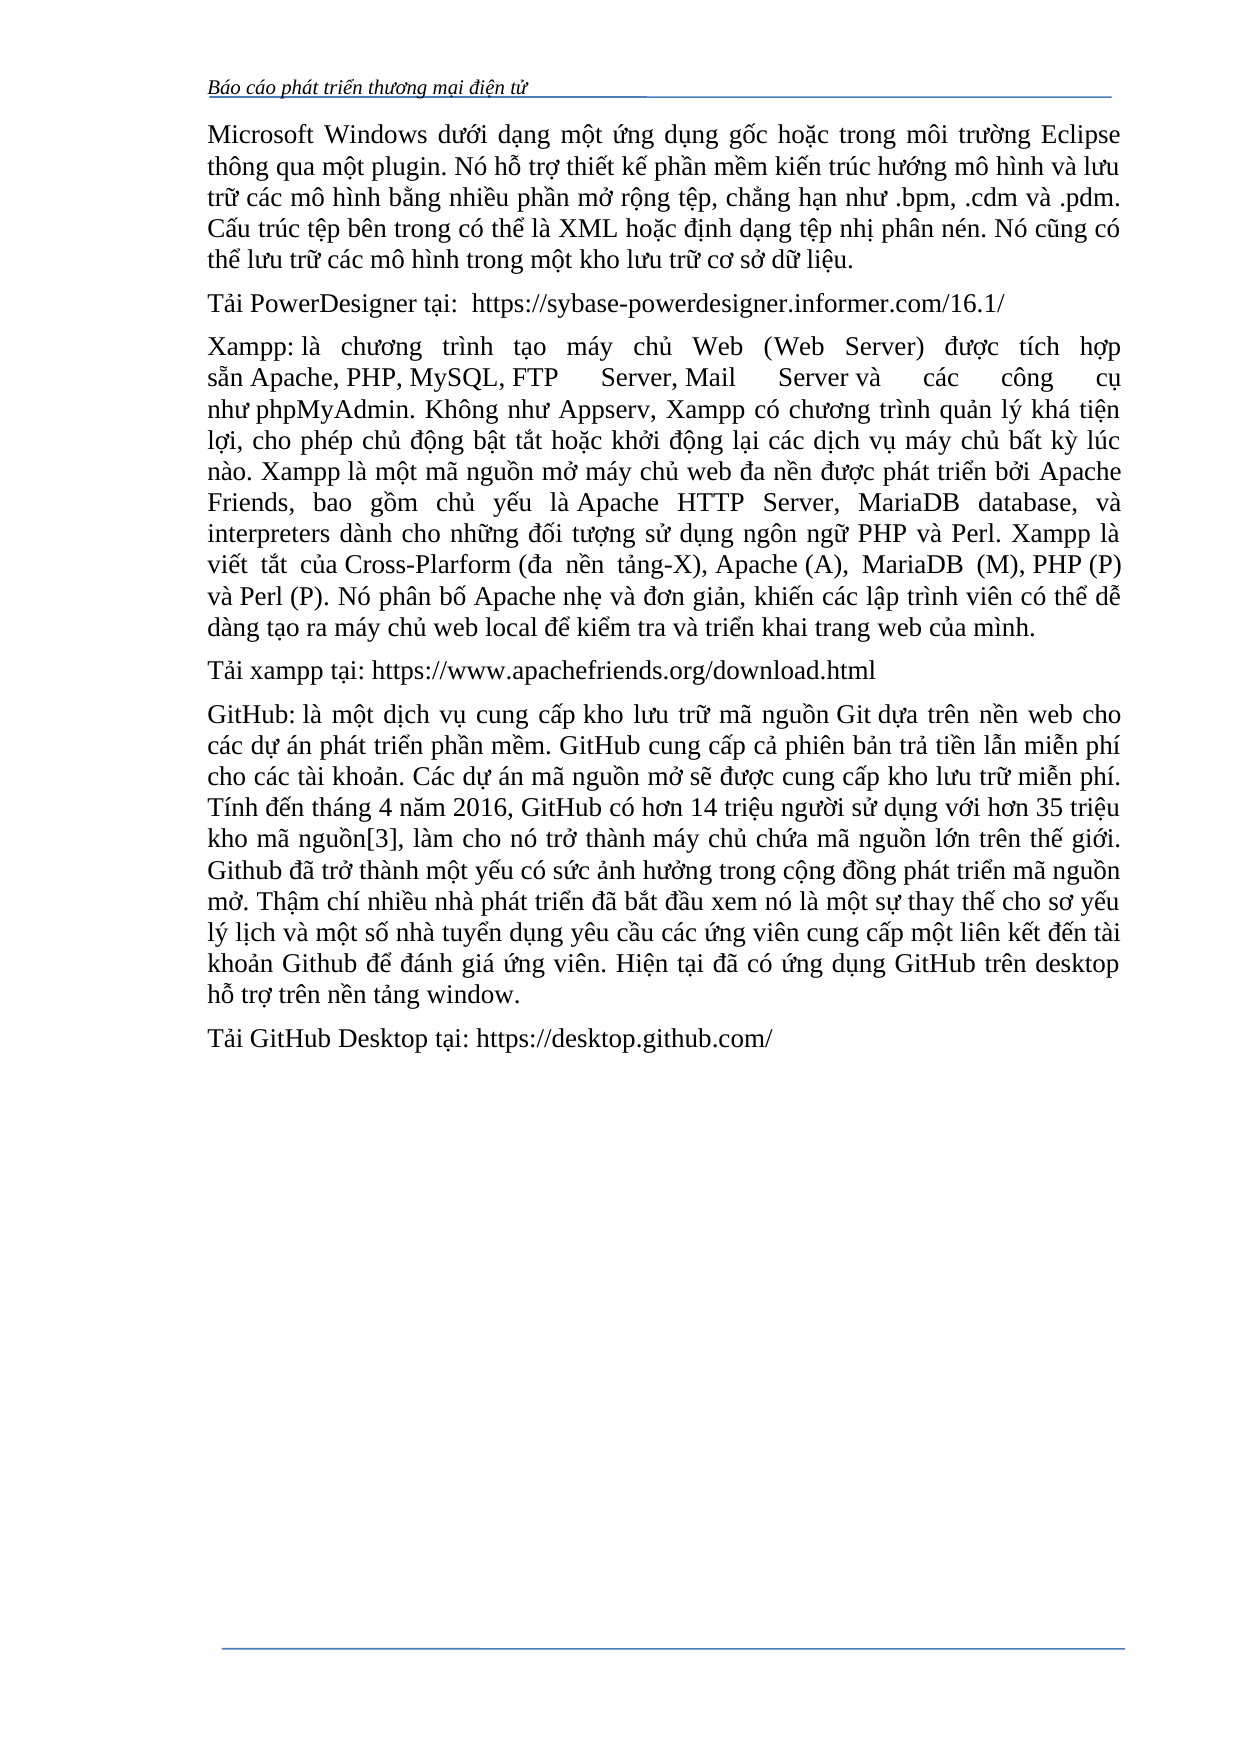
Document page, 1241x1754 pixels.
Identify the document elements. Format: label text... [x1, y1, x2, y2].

text Tải GitHub Desktop tại: https://desktop.github.com/ [207, 1022, 1122, 1053]
text Xampp: là chương trình tạo máy chủ Web (Web Server) được tích hợp sẵn Apache, PHP, MySQL, FTP Server, Mail Server và các công cụ như phpMyAdmin. Không như Appserv, Xampp có chương trình quản lý khá tiện lợi, cho phép chủ động bật tắt hoặc khởi động lại các dịch vụ máy chủ bất kỳ lúc nào. Xampp là một mã nguồn mở máy chủ web đa nền được phát triển bởi Apache Friends, bao gồm chủ yếu là Apache HTTP Server, MariaDB database, và interpreters dành cho những đối tượng sử dụng ngôn ngữ PHP và Perl. Xampp là viết tắt của Cross-Plarform (đa nền tảng-X), Apache (A), MariaDB (M), PHP (P) và Perl (P). Nó phân bố Apache nhẹ và đơn giản, khiến các lập trình viên có thể dễ dàng tạo ra máy chủ web local để kiểm tra và triển khai trang web của mình. [207, 330, 1122, 642]
text GitHub: là một dịch vụ cung cấp kho lưu trữ mã nguồn Git dựa trên nền web cho các dự án phát triển phần mềm. GitHub cung cấp cả phiên bản trả tiền lẫn miễn phí cho các tài khoản. Các dự án mã nguồn mở sẽ được cung cấp kho lưu trữ miễn phí. Tính đến tháng 4 năm 2016, GitHub có hơn 14 triệu người sử dụng với hơn 35 triệu kho mã nguồn[3], làm cho nó trở thành máy chủ chứa mã nguồn lớn trên thế giới. Github đã trở thành một yếu có sức ảnh hưởng trong cộng đồng phát triển mã nguồn mở. Thậm chí nhiều nhà phát triển đã bắt đầu xem nó là một sự thay thế cho sơ yếu lý lịch và một số nhà tuyển dụng yêu cầu các ứng viên cung cấp một liên kết đến tài khoản Github để đánh giá ứng viên. Hiện tại đã có ứng dụng GitHub trên desktop hỗ trợ trên nền tảng window. [207, 698, 1122, 1009]
text Tải xampp tại: https://www.apachefriends.org/download.html [207, 654, 1122, 686]
text Tải PowerDesigner tại: https://sybase-powerdesigner.informer.com/16.1/ [207, 287, 1122, 318]
